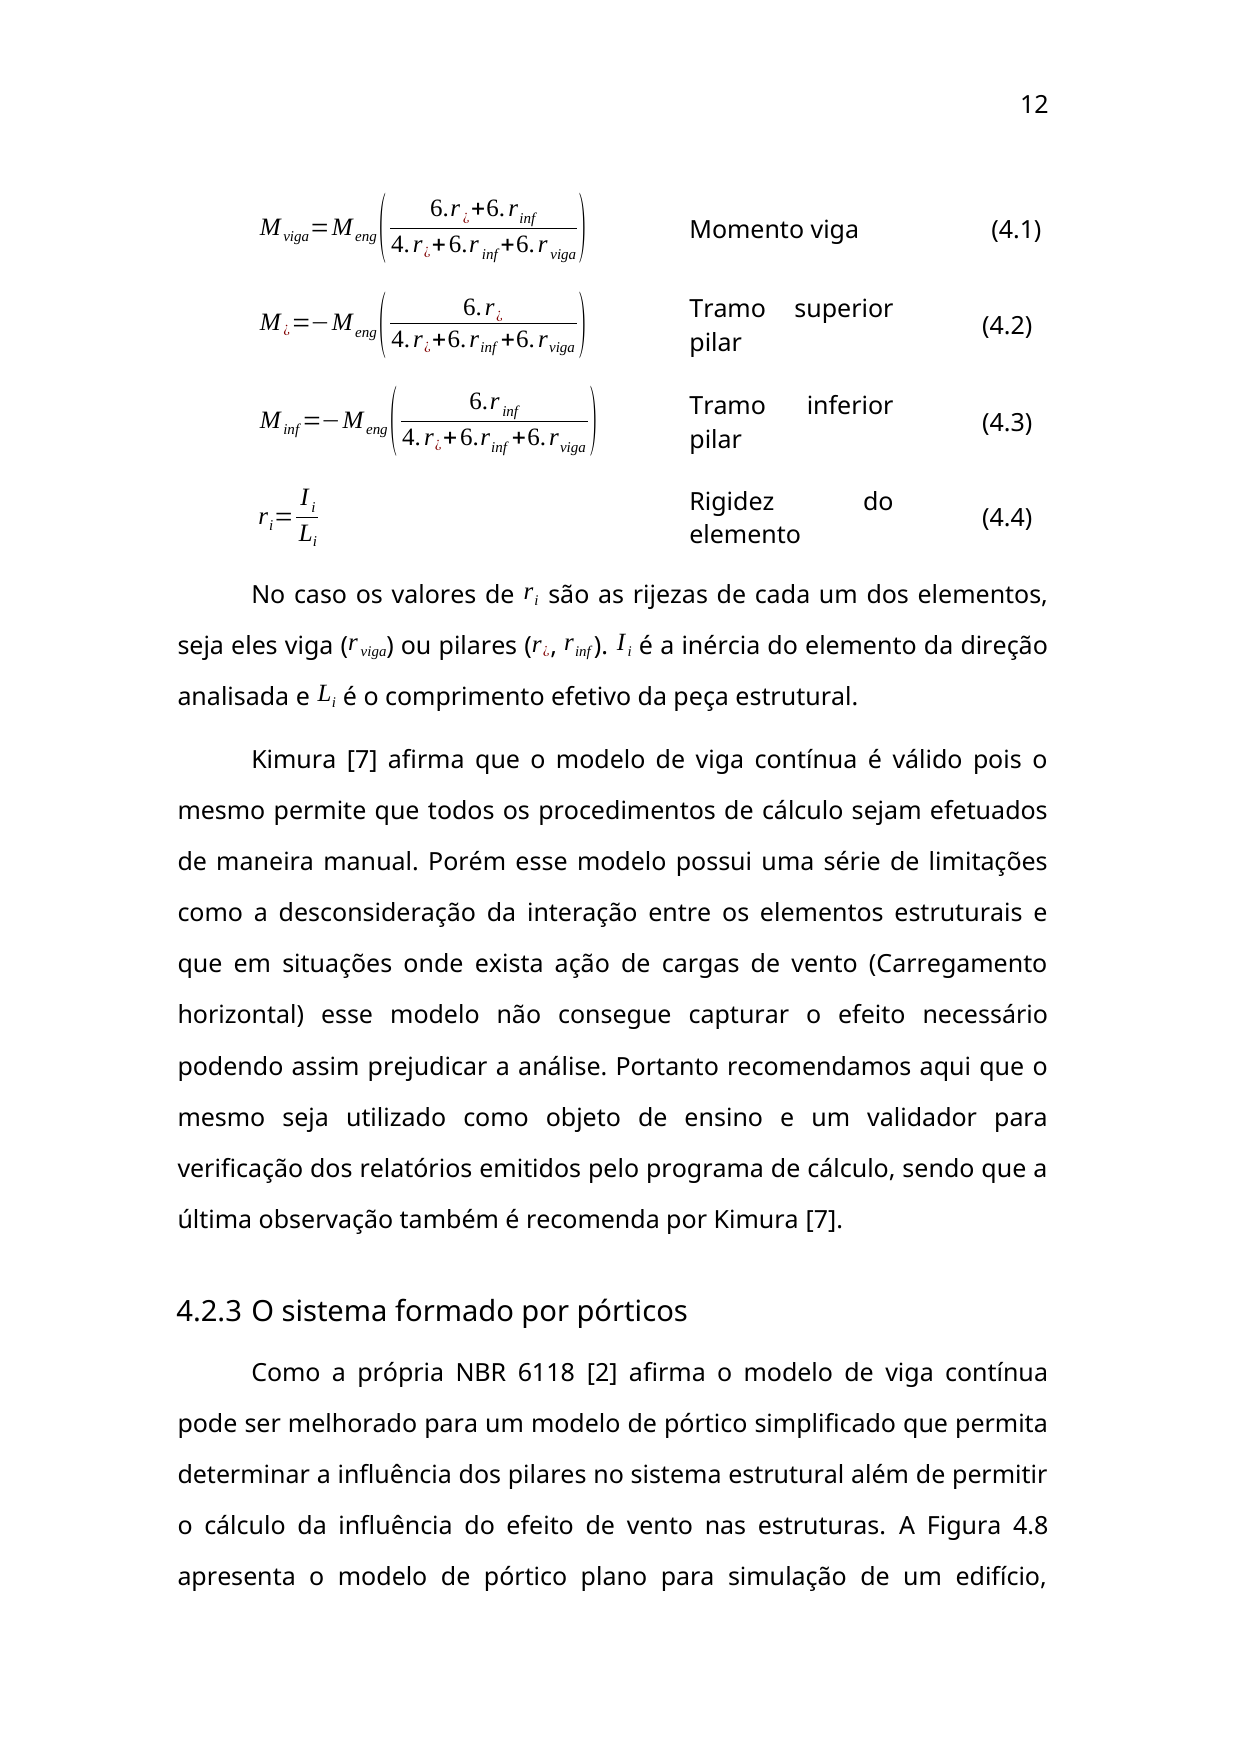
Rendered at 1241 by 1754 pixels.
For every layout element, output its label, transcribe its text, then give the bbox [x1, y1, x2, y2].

table_header Momento viga [682, 179, 908, 278]
table_cell (4.4) [901, 471, 1048, 564]
subtitle O sistema formado por pórticos [176, 1290, 1048, 1329]
table_cell [177, 372, 682, 471]
table_cell [177, 278, 682, 372]
table_cell (4.3) [901, 372, 1048, 471]
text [177, 1354, 1048, 1593]
table_cell Tramo inferior pilar [682, 372, 901, 471]
table_cell Tramo superior pilar [682, 278, 901, 372]
table_cell Rigidez do elemento [682, 471, 901, 564]
table_cell [177, 471, 682, 564]
table_cell (4.2) [901, 278, 1048, 372]
text Kimura [7] afirma que o modelo de viga contínua é válido pois o mesmo permite que todos os procedimentos de cálculo sejam efetuados de maneira manual. Porém esse modelo possui uma série de limitações como a desconsideração da interação entre os elementos estruturais e que em situações onde exista ação de cargas de vento (Carregamento horizontal) esse modelo não consegue capturar o efeito necessário podendo assim prejudicar a análise. Portanto recomendamos aqui que o mesmo seja utilizado como objeto de ensino e um validador para verificação dos relatórios emitidos pelo programa de cálculo, sendo que a última observação também é recomenda por Kimura [7]. [177, 742, 1048, 1235]
text No caso os valores de são as rijezas de cada um dos elementos, seja eles viga () ou pilares (, ). é a inércia do elemento da direção analisada e é o comprimento efetivo da peça estrutural. [177, 576, 1048, 712]
table_header [177, 179, 682, 278]
table_header (4.1) [909, 179, 1048, 278]
